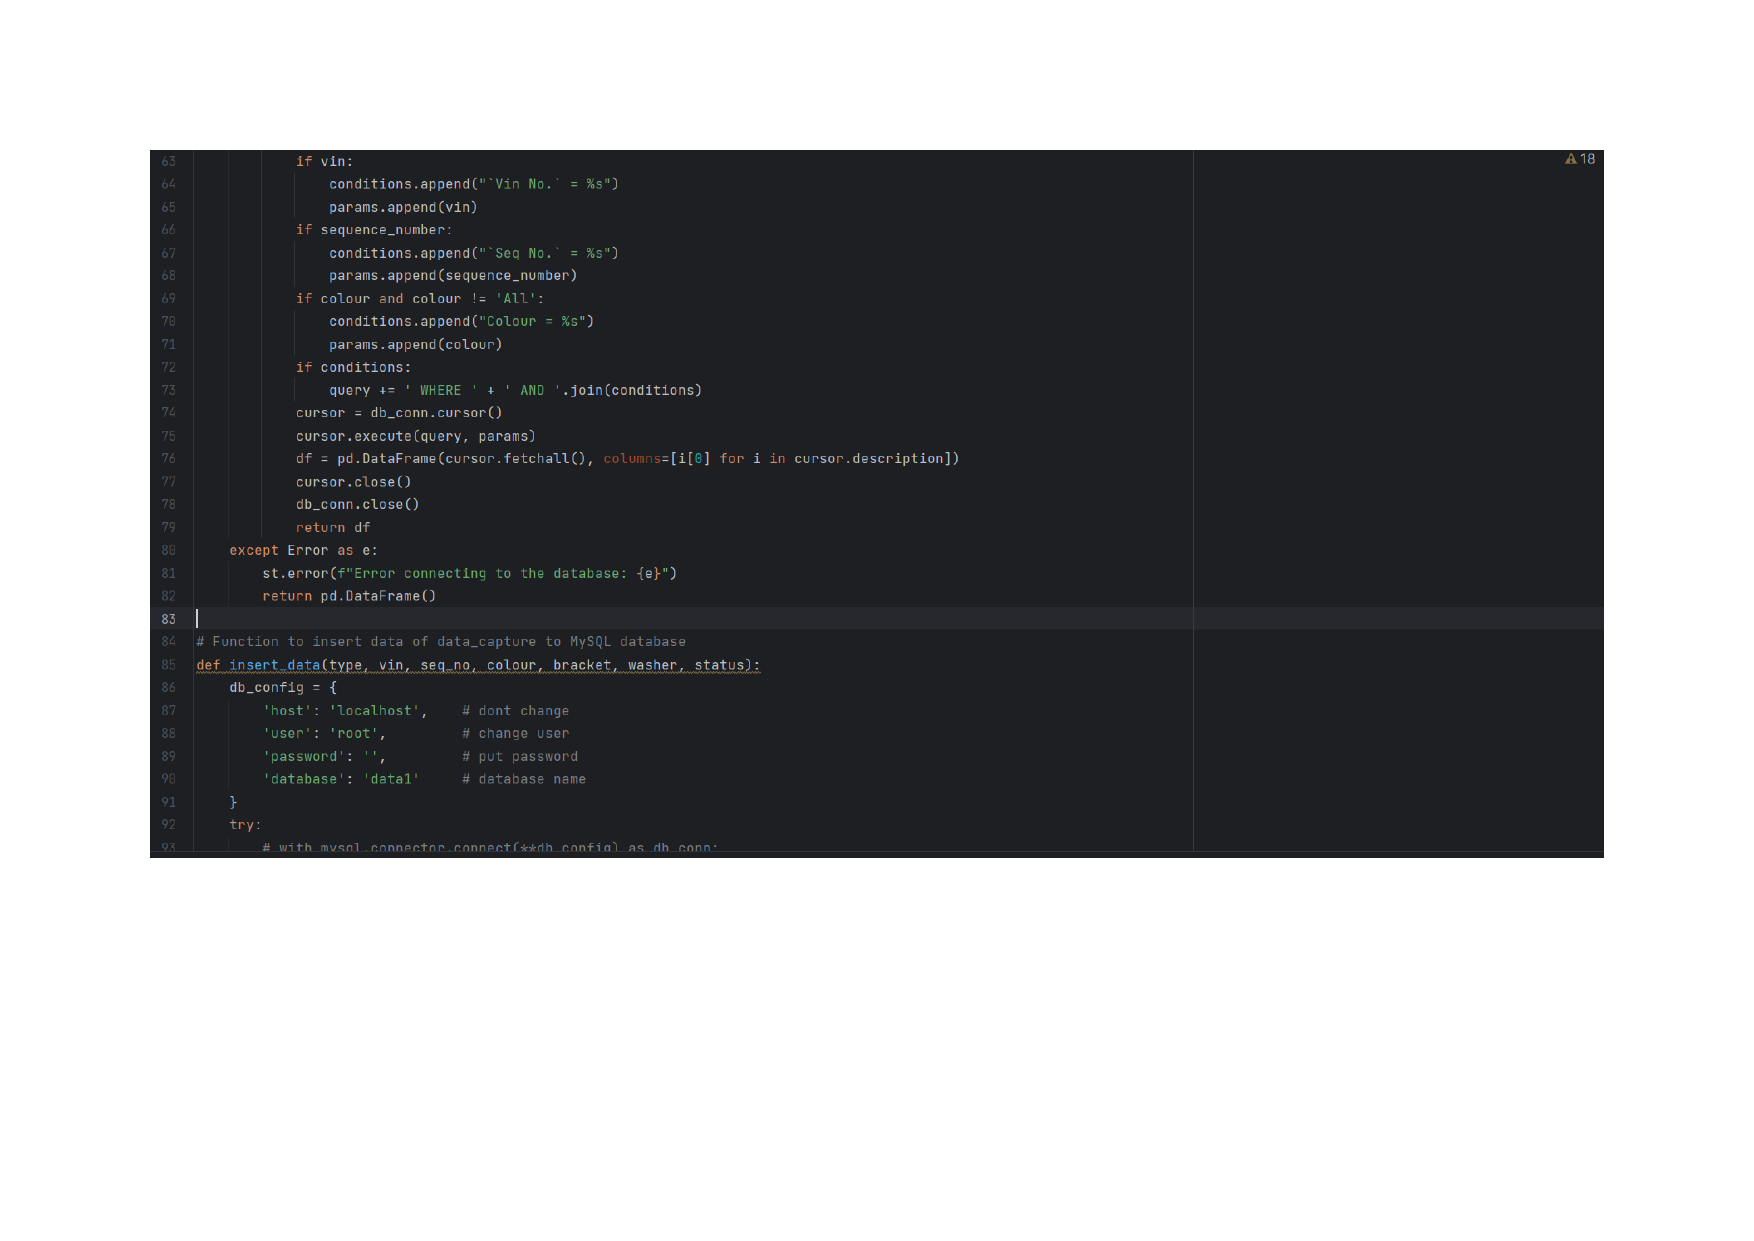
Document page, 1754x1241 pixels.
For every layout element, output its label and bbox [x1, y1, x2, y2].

picture [150, 150, 1604, 858]
